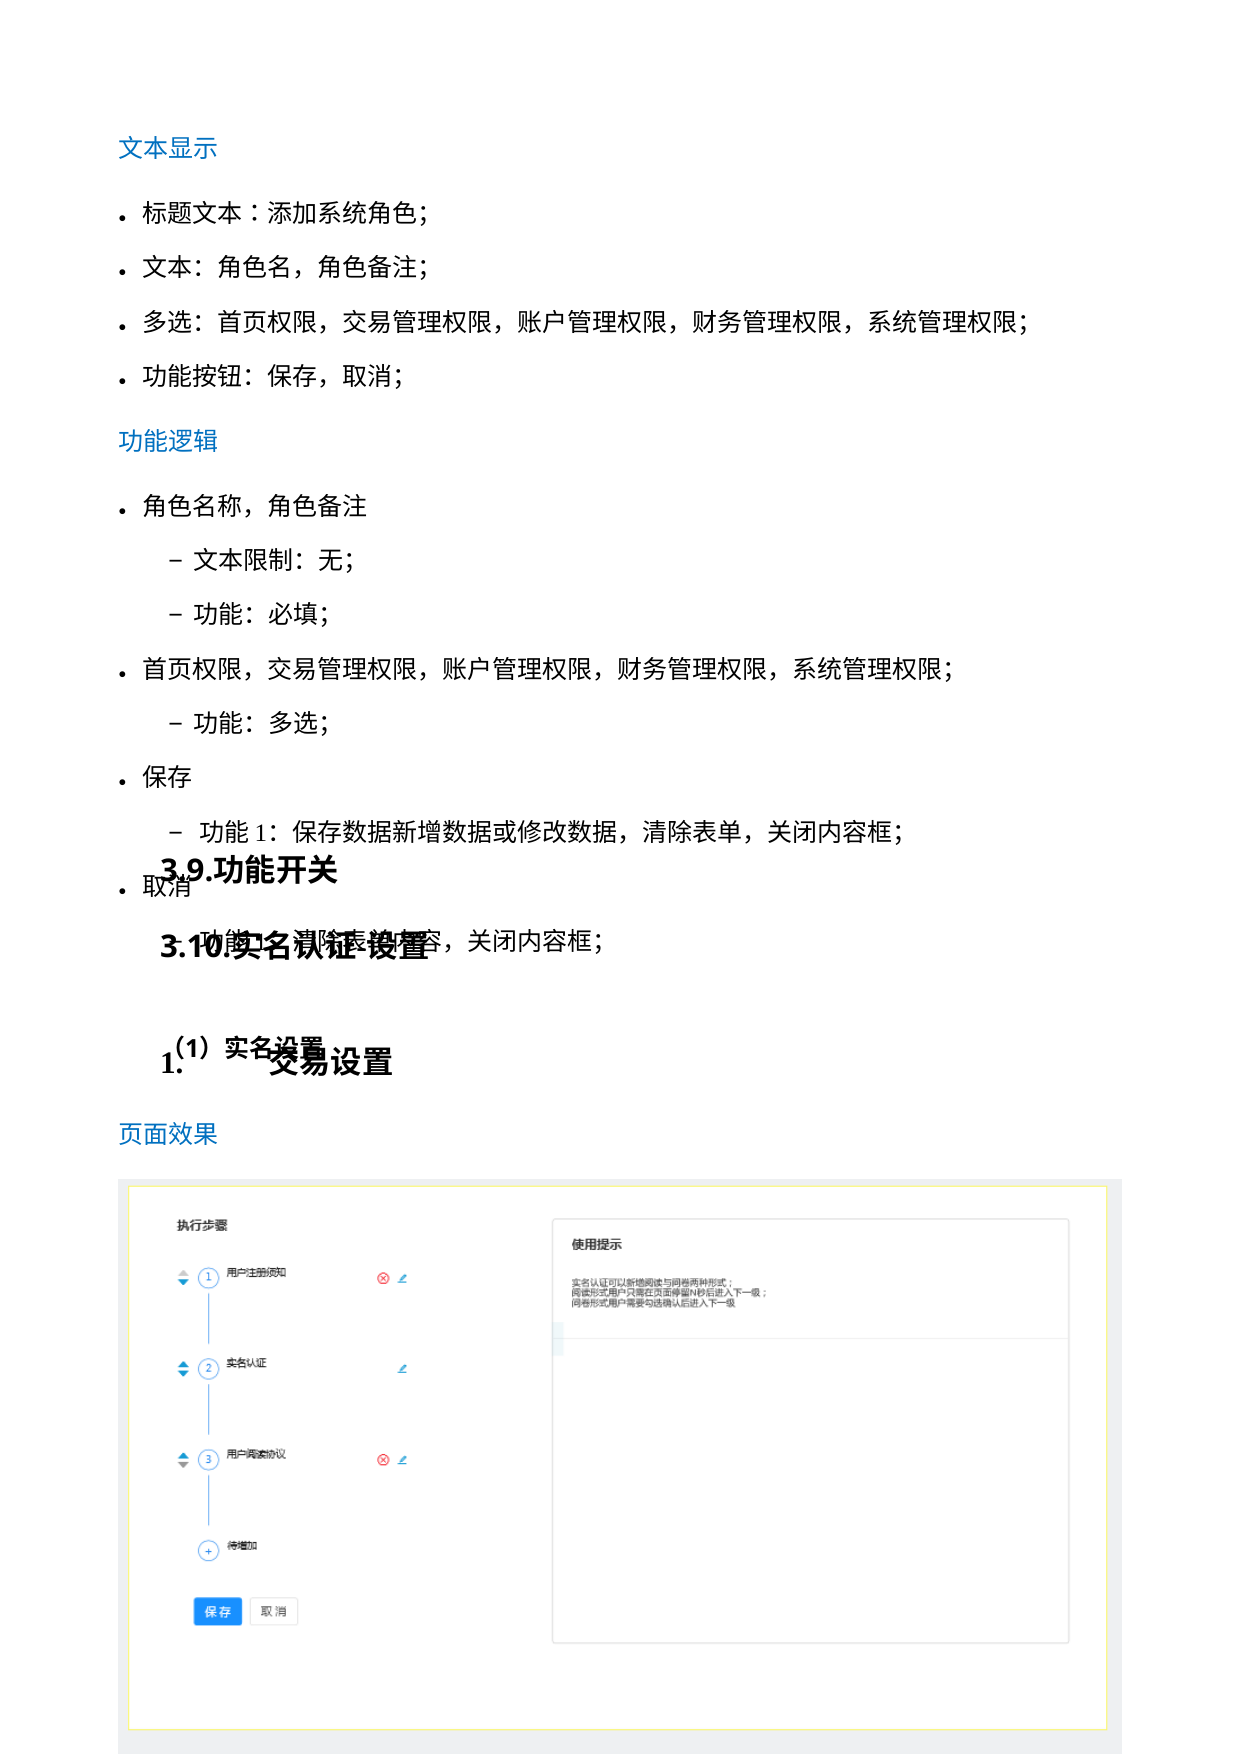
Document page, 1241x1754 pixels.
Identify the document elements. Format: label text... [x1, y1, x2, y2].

text 保存 [118, 758, 1122, 794]
picture [118, 1179, 1122, 1754]
text 取消 [118, 867, 1122, 903]
text 文本显示 [118, 128, 1122, 165]
subtitle 实名设置 [118, 1028, 1122, 1064]
text 页面效果 [118, 1114, 1122, 1151]
text 功能：必填； [118, 595, 1122, 631]
text 角色名称，角色备注 [118, 486, 1122, 522]
subtitle 功能开关 [118, 810, 1122, 853]
subtitle 交易设置 [118, 1064, 393, 1082]
text 多选：首页权限，交易管理权限，账户管理权限，财务管理权限，系统管理权限； [118, 302, 1122, 338]
text 文本限制：无； [118, 540, 1122, 577]
text 功能逻辑 [118, 421, 1122, 457]
subtitle 实名认证-设置 [118, 917, 1122, 962]
text 文本：角色名，角色备注； [118, 248, 1122, 284]
text 标题文本：添加系统角色； [118, 193, 1122, 229]
text 功能按钮：保存，取消； [118, 356, 1122, 393]
text 功能：多选； [118, 703, 1122, 740]
text 首页权限，交易管理权限，账户管理权限，财务管理权限，系统管理权限； [118, 649, 1122, 685]
